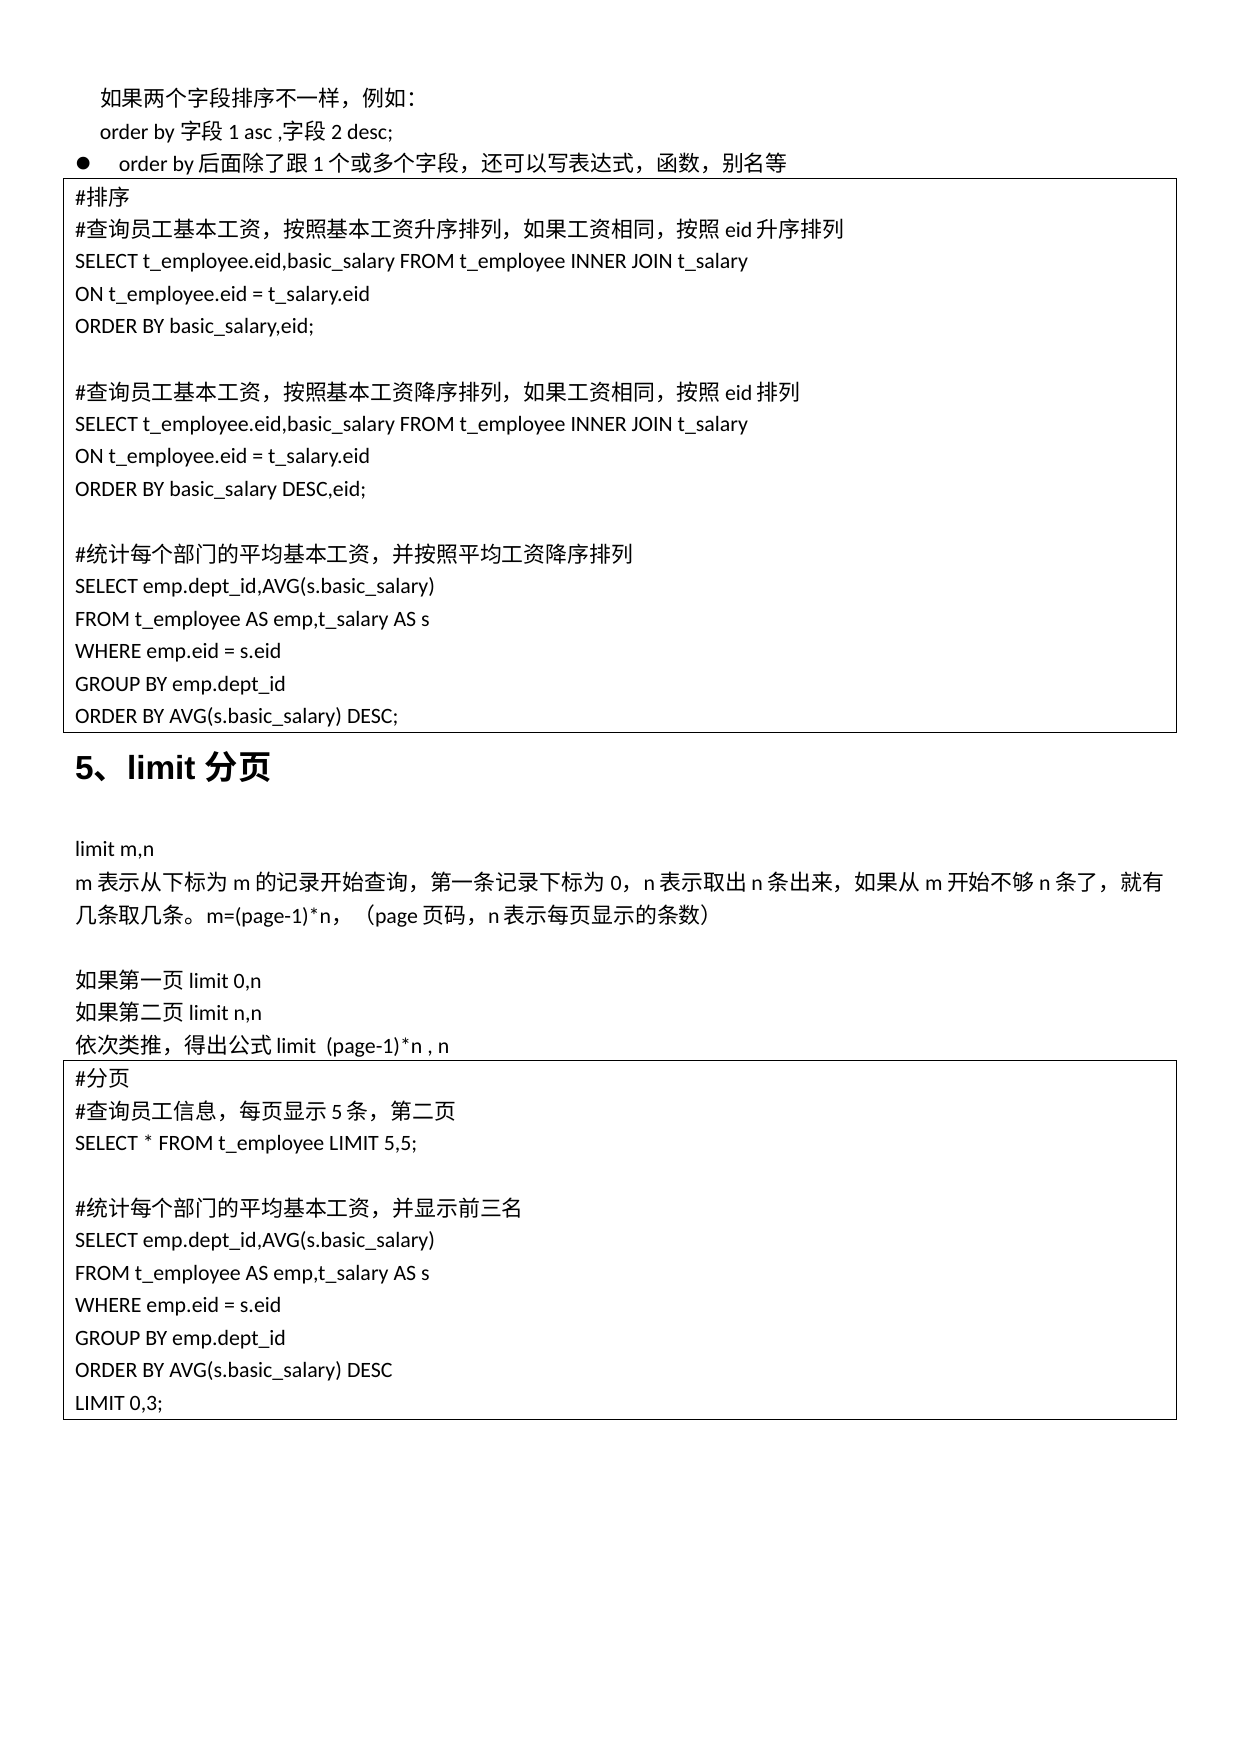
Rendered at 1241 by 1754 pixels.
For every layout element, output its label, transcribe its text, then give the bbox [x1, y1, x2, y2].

text 依次类推，得出公式limit (page-1)*n , n [75, 1027, 1165, 1060]
text 如果第一页limit 0,n [75, 962, 1165, 995]
text 如果两个字段排序不一样，例如： [75, 81, 1165, 113]
text order by 字段1 asc ,字段2 desc; [75, 113, 1165, 146]
text limit m,n [75, 832, 1165, 865]
subtitle 5、limit 分页 [75, 733, 1165, 798]
list order by 后面除了跟1个或多个字段，还可以写表达式，函数，别名等 [75, 146, 1165, 178]
text 如果第二页limit n,n [75, 995, 1165, 1027]
table_header #排序 #查询员工基本工资，按照基本工资升序排列，如果工资相同，按照eid升序排列 SELECT t_employee.eid,basic_salary FROM t_employee INNER JOIN t_salary ON t_employee.eid = t_salary.eid ORDER BY basic_salary,eid; #查询员工基本工资，按照基本工资降序排列，如果工资相同，按照eid排列 SELECT t_employee.eid,basic_salary FROM t_employee INNER JOIN t_salary ON t_employee.eid = t_salary.eid ORDER BY basic_salary DESC,eid; #统计每个部门的平均基本工资，并按照平均工资降序排列 SELECT emp.dept_id,AVG(s.basic_salary) FROM t_employee AS emp,t_salary AS s WHERE emp.eid = s.eid GROUP BY emp.dept_id ORDER BY AVG(s.basic_salary) DESC; [64, 179, 1176, 732]
table_header #分页 #查询员工信息，每页显示5条，第二页 SELECT * FROM t_employee LIMIT 5,5; #统计每个部门的平均基本工资，并显示前三名 SELECT emp.dept_id,AVG(s.basic_salary) FROM t_employee AS emp,t_salary AS s WHERE emp.eid = s.eid GROUP BY emp.dept_id ORDER BY AVG(s.basic_salary) DESC LIMIT 0,3; [64, 1061, 1176, 1418]
text m表示从下标为m的记录开始查询，第一条记录下标为0，n表示取出n条出来，如果从m开始不够n条了，就有几条取几条。m=(page-1)*n，（page页码，n表示每页显示的条数） [75, 865, 1165, 930]
